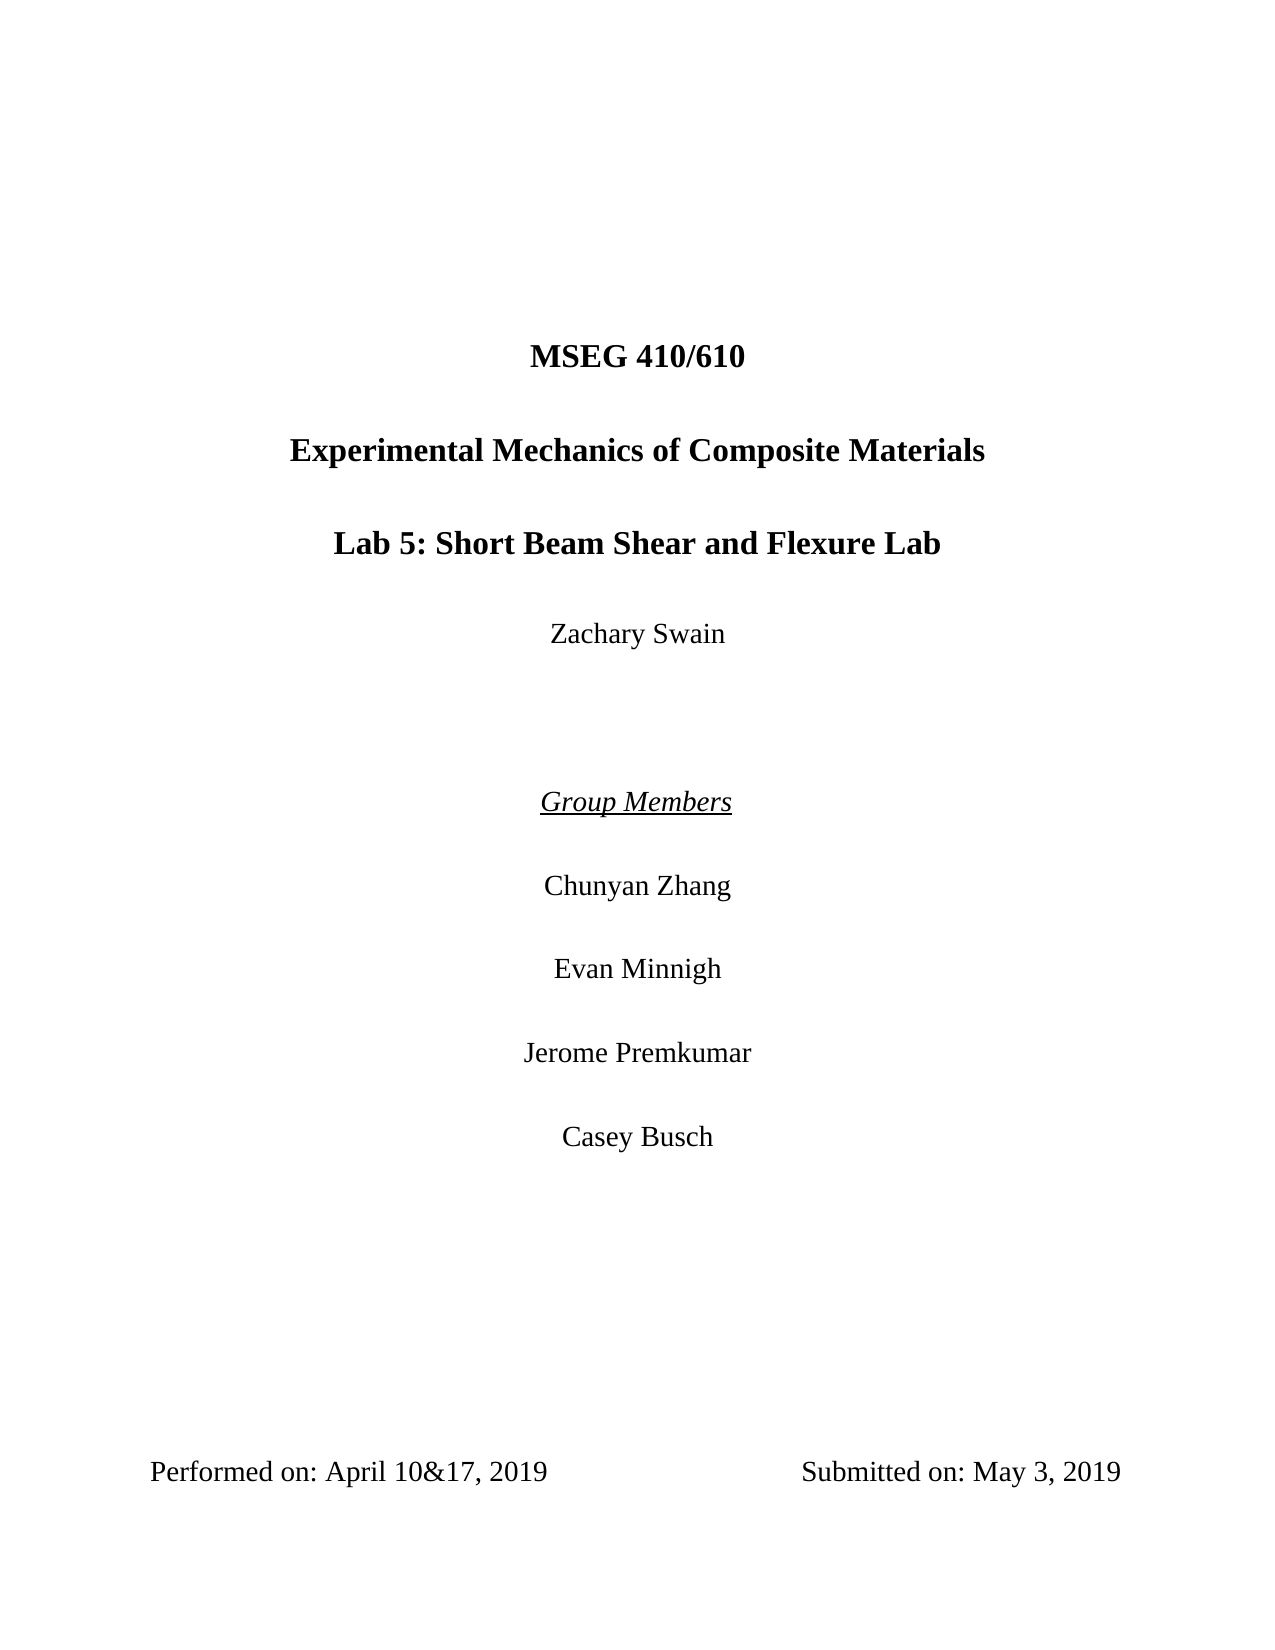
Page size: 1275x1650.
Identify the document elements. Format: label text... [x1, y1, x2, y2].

text Evan Minnigh [150, 952, 1125, 985]
text Group Members [150, 784, 1125, 818]
text MSEG 410/610 [150, 337, 1125, 375]
text Casey Busch [150, 1119, 1125, 1153]
text Jerome Premkumar [150, 1035, 1125, 1069]
text Lab 5: Short Beam Shear and Flexure Lab [150, 523, 1125, 562]
text Performed on: April 10&17, 2019 Submitted on: May 3, 2019 [150, 1454, 1125, 1488]
text Zachary Swain [150, 617, 1125, 650]
text Chunyan Zhang [150, 868, 1125, 901]
text Experimental Mechanics of Composite Materials [150, 430, 1125, 468]
